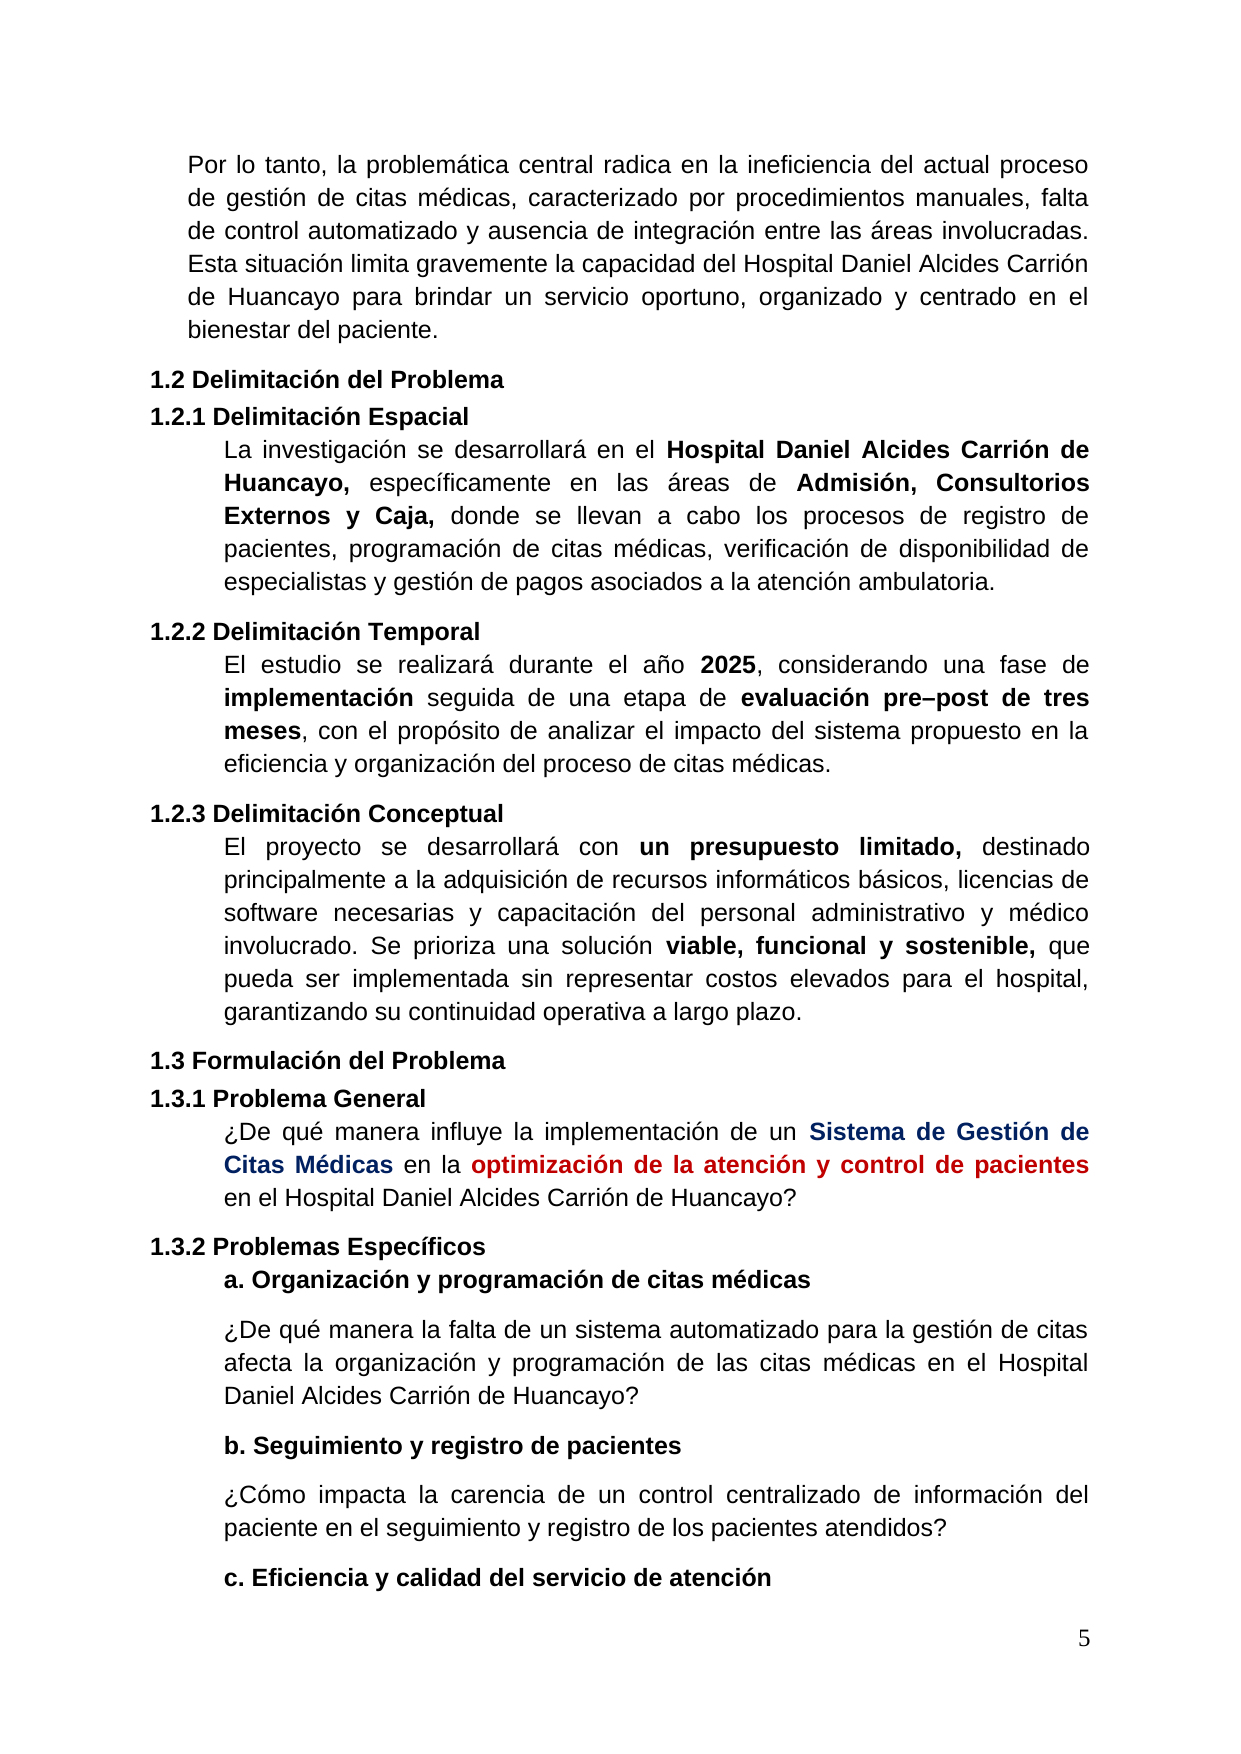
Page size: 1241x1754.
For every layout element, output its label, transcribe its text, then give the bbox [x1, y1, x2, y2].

text ¿De qué manera influye la implementación de un Sistema de Gestión de Citas Médicas en la optimización de la atención y control de pacientes en el Hospital Daniel Alcides Carrión de Huancayo? [223, 1117, 1090, 1211]
text La investigación se desarrollará en el Hospital Daniel Alcides Carrión de Huancayo, específicamente en las áreas de Admisión, Consultorios Externos y Caja, donde se llevan a cabo los procesos de registro de pacientes, programación de citas médicas, verificación de disponibilidad de especialistas y gestión de pagos asociados a la atención ambulatoria. [224, 435, 1090, 596]
text ¿De qué manera la falta de un sistema automatizado para la gestión de citas afecta la organización y programación de las citas médicas en el Hospital Daniel Alcides Carrión de Huancayo? [224, 1315, 1090, 1410]
text El estudio se realizará durante el año 2025, considerando una fase de implementación seguida de una etapa de evaluación pre–post de tres meses, con el propósito de analizar el impacto del sistema propuesto en la eficiencia y organización del proceso de citas médicas. [223, 650, 1090, 778]
text b. Seguimiento y registro de pacientes [150, 1431, 1090, 1459]
subtitle 1.2 Delimitación del Problema [150, 365, 1090, 393]
text El proyecto se desarrollará con un presupuesto limitado, destinado principalmente a la adquisición de recursos informáticos básicos, licencias de software necesarias y capacitación del personal administrativo y médico involucrado. Se prioriza una solución viable, funcional y sostenible, que pueda ser implementada sin representar costos elevados para el hospital, garantizando su continuidad operativa a largo plazo. [223, 832, 1090, 1025]
subtitle 1.3.1 Problema General [150, 1083, 1090, 1112]
text ¿Cómo impacta la carencia de un control centralizado de información del paciente en el seguimiento y registro de los pacientes atendidos? [224, 1480, 1090, 1542]
subtitle 1.2.2 Delimitación Temporal [150, 617, 1090, 646]
subtitle 1.3.2 Problemas Específicos [150, 1232, 1090, 1261]
text c. Eficiencia y calidad del servicio de atención [150, 1563, 1090, 1592]
subtitle 1.3 Formulación del Problema [150, 1046, 1090, 1075]
text a. Organización y programación de citas médicas [150, 1265, 1090, 1294]
subtitle 1.2.3 Delimitación Conceptual [150, 798, 1090, 827]
text Por lo tanto, la problemática central radica en la ineficiencia del actual proceso de gestión de citas médicas, caracterizado por procedimientos manuales, falta de control automatizado y ausencia de integración entre las áreas involucradas. Esta situación limita gravemente la capacidad del Hospital Daniel Alcides Carrión de Huancayo para brindar un servicio oportuno, organizado y centrado en el bienestar del paciente. [187, 150, 1090, 344]
subtitle 1.2.1 Delimitación Espacial [150, 402, 1090, 431]
